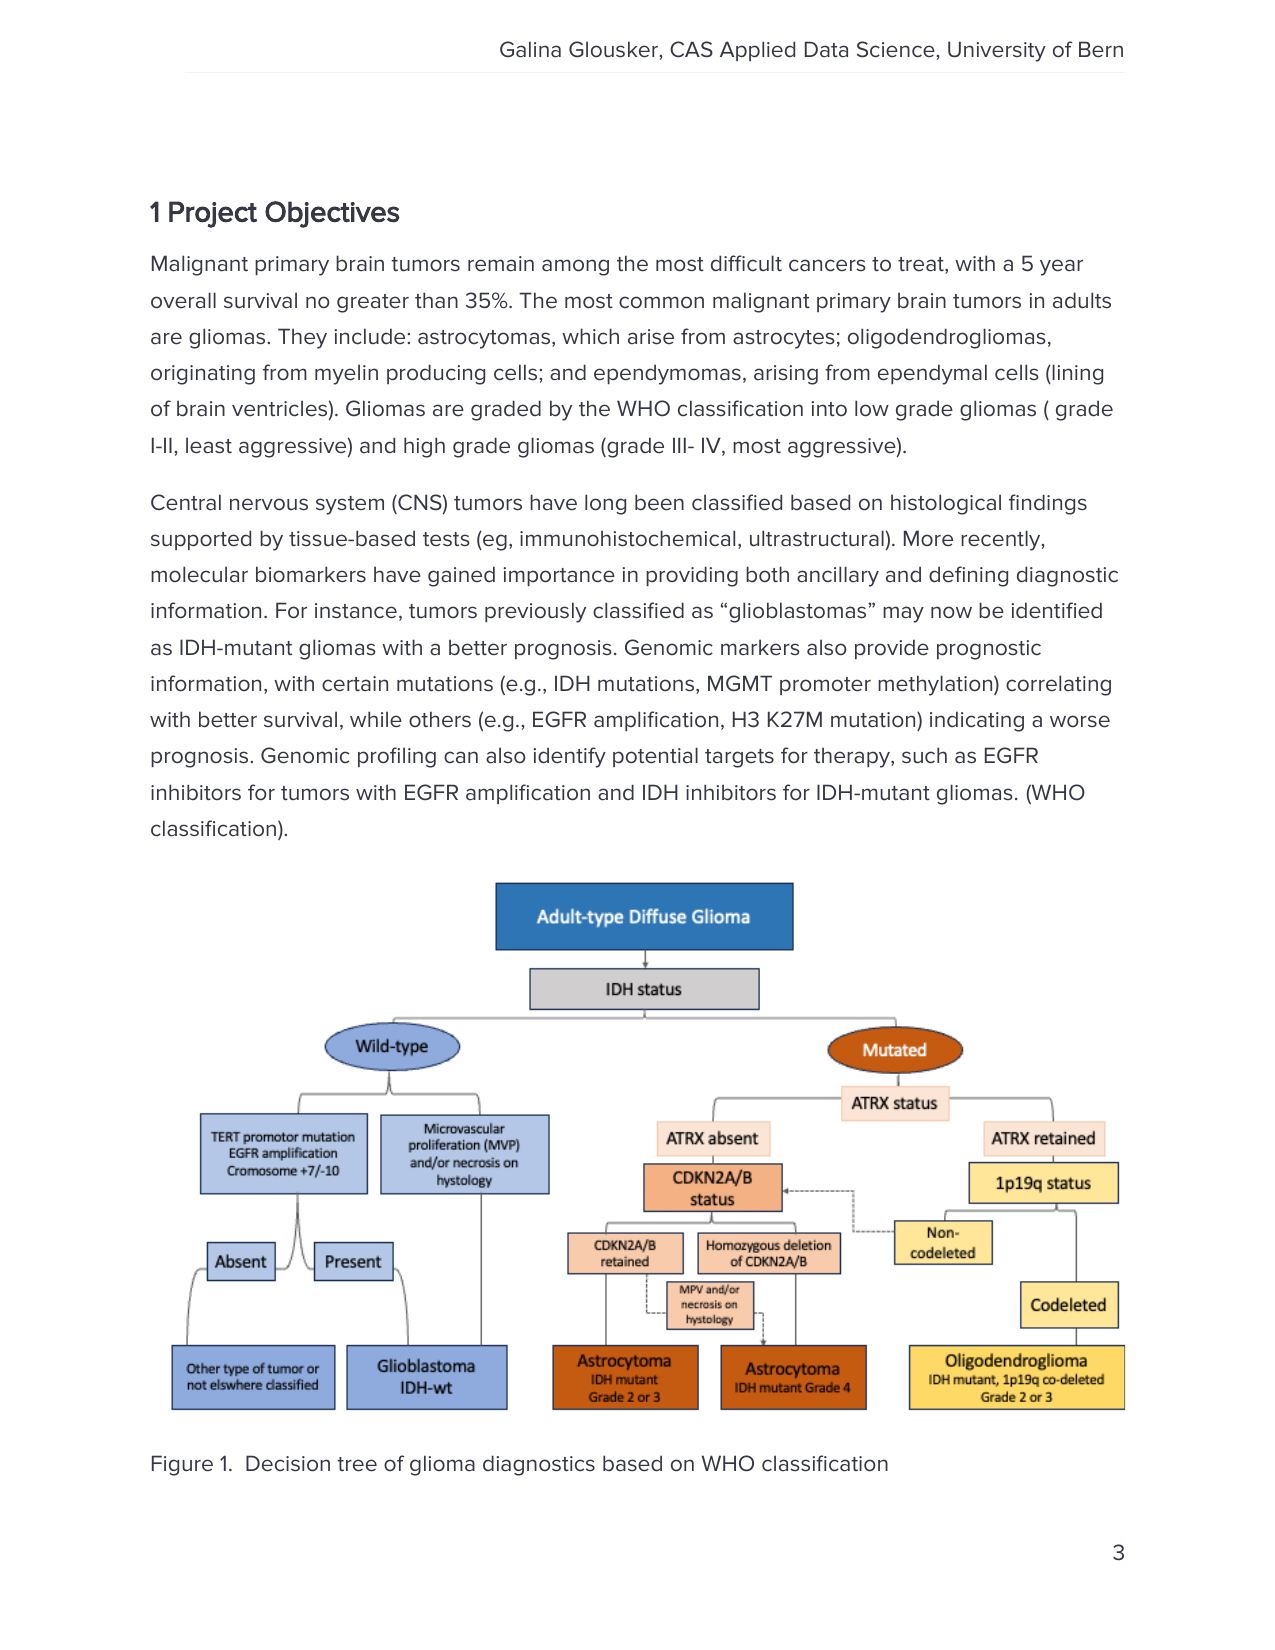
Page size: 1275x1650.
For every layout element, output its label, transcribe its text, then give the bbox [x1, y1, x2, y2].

subtitle 1 Project Objectives [150, 194, 1125, 230]
text Central nervous system (CNS) tumors have long been classified based on histological findings supported by tissue-based tests (eg, immunohistochemical, ultrastructural). More recently, molecular biomarkers have gained importance in providing both ancillary and defining diagnostic information. For instance, tumors previously classified as “glioblastomas” may now be identified as IDH-mutant gliomas with a better prognosis. Genomic markers also provide prognostic information, with certain mutations (e.g., IDH mutations, MGMT promoter methylation) correlating with better survival, while others (e.g., EGFR amplification, H3 K27M mutation) indicating a worse prognosis. Genomic profiling can also identify potential targets for therapy, such as EGFR inhibitors for tumors with EGFR amplification and IDH inhibitors for IDH-mutant gliomas. (WHO classification). [150, 489, 1125, 843]
text Malignant primary brain tumors remain among the most difficult cancers to treat, with a 5 year overall survival no greater than 35%. The most common malignant primary brain tumors in adults are gliomas. They include: astrocytomas, which arise from astrocytes; oligodendrogliomas, originating from myelin producing cells; and ependymomas, arising from ependymal cells (lining of brain ventricles). Gliomas are graded by the WHO classification into low grade gliomas ( grade I-II, least aggressive) and high grade gliomas (grade III- IV, most aggressive). [150, 251, 1125, 460]
text Figure 1. Decision tree of glioma diagnostics based on WHO classification [150, 1450, 1125, 1478]
picture [150, 872, 1125, 1421]
